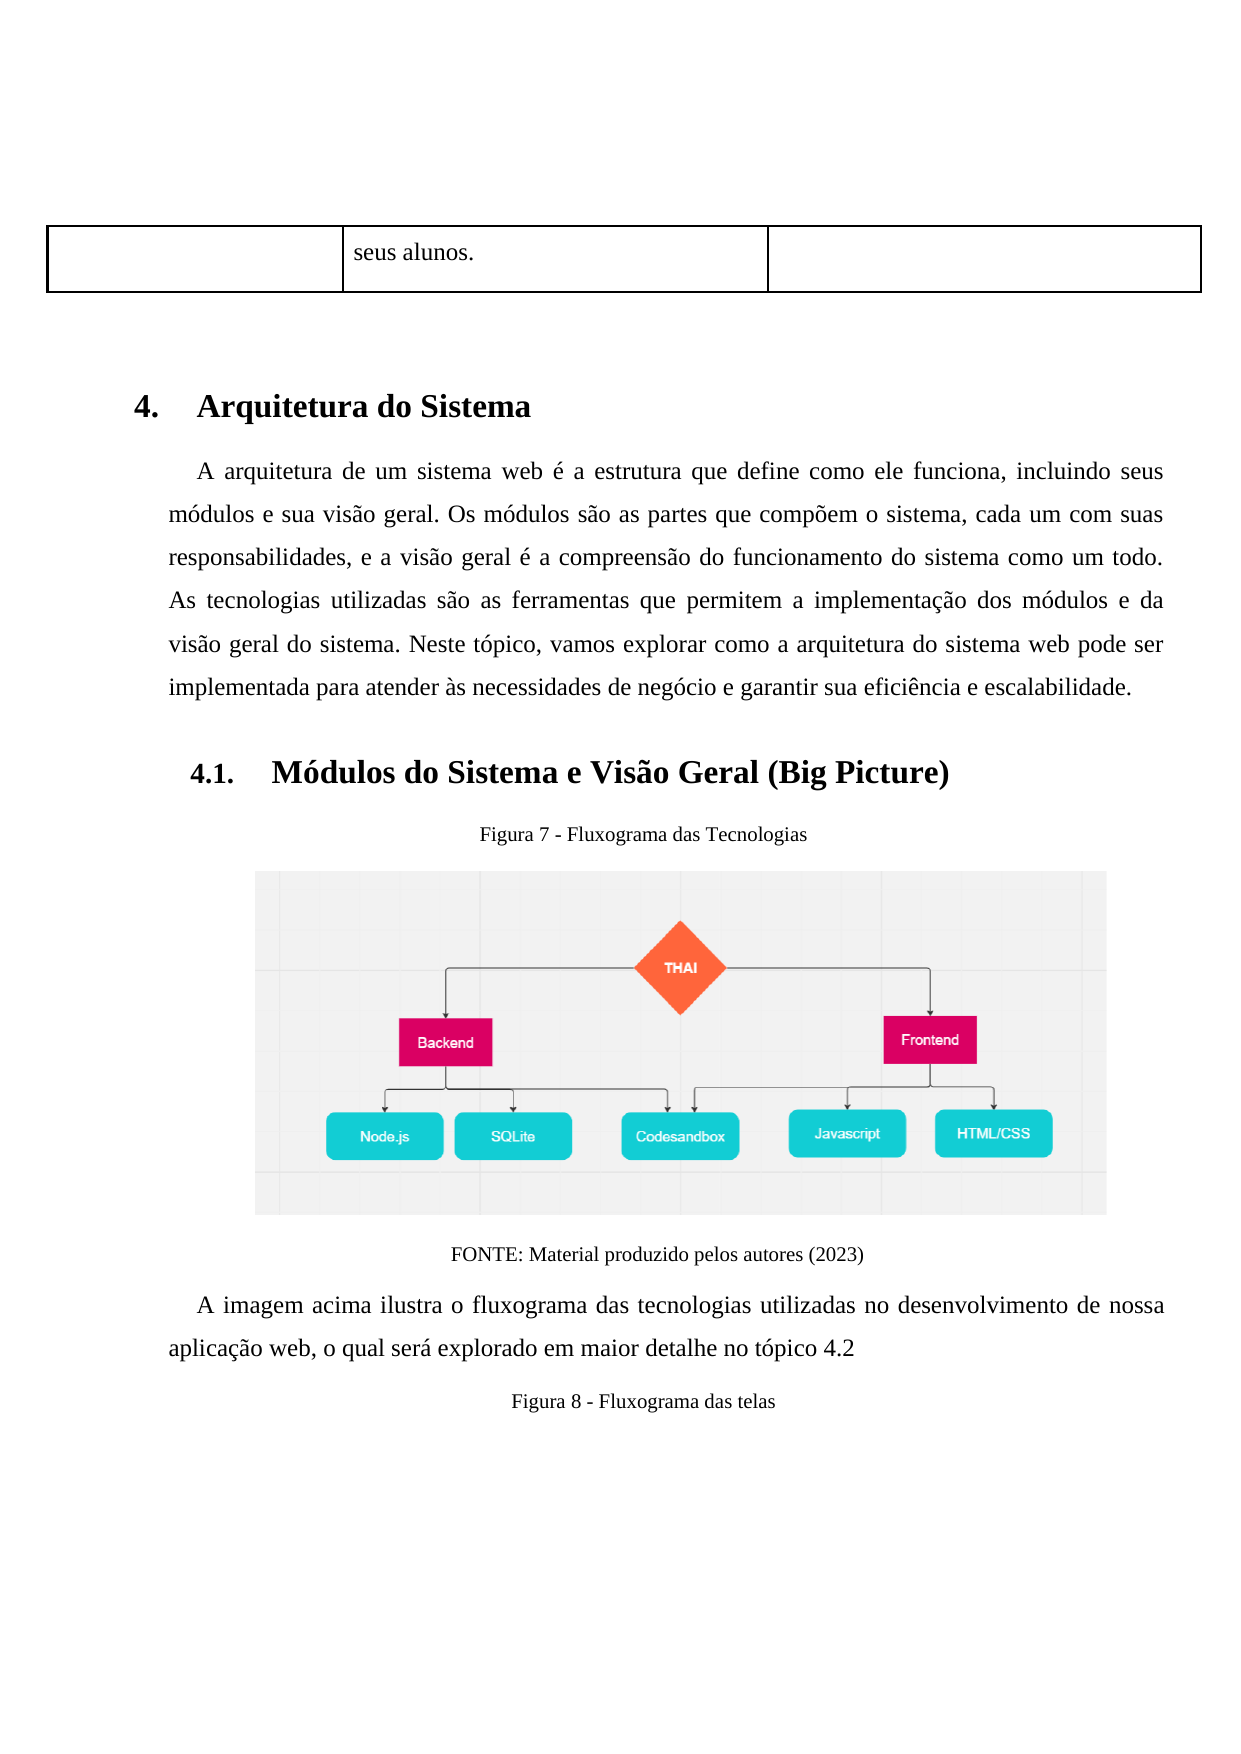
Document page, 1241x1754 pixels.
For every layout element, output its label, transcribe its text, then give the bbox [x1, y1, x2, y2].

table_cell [49, 227, 342, 291]
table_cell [769, 227, 1200, 291]
subtitle Módulos do Sistema e Visão Geral (Big Picture) [234, 752, 1165, 791]
text A arquitetura de um sistema web é a estrutura que define como ele funciona, incluindo seus módulos e sua visão geral. Os módulos são as partes que compõem o sistema, cada um com suas responsabilidades, e a visão geral é a compreensão do funcionamento do sistema como um todo. As tecnologias utilizadas são as ferramentas que permitem a implementação dos módulos e da visão geral do sistema. Neste tópico, vamos explorar como a arquitetura do sistema web pode ser implementada para atender às necessidades de negócio e garantir sua eficiência e escalabilidade. [168, 456, 1165, 701]
text FONTE: Material produzido pelos autores (2023) [121, 1241, 1165, 1266]
picture [255, 871, 1107, 1215]
text Figura 7 - Fluxograma das Tecnologias [121, 822, 1165, 846]
text Figura 8 - Fluxograma das telas [121, 1389, 1165, 1413]
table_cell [344, 227, 767, 291]
subtitle Arquitetura do Sistema [159, 386, 1165, 424]
text A imagem acima ilustra o fluxograma das tecnologias utilizadas no desenvolvimento de nossa aplicação web, o qual será explorado em maior detalhe no tópico 4.2 [168, 1290, 1165, 1362]
